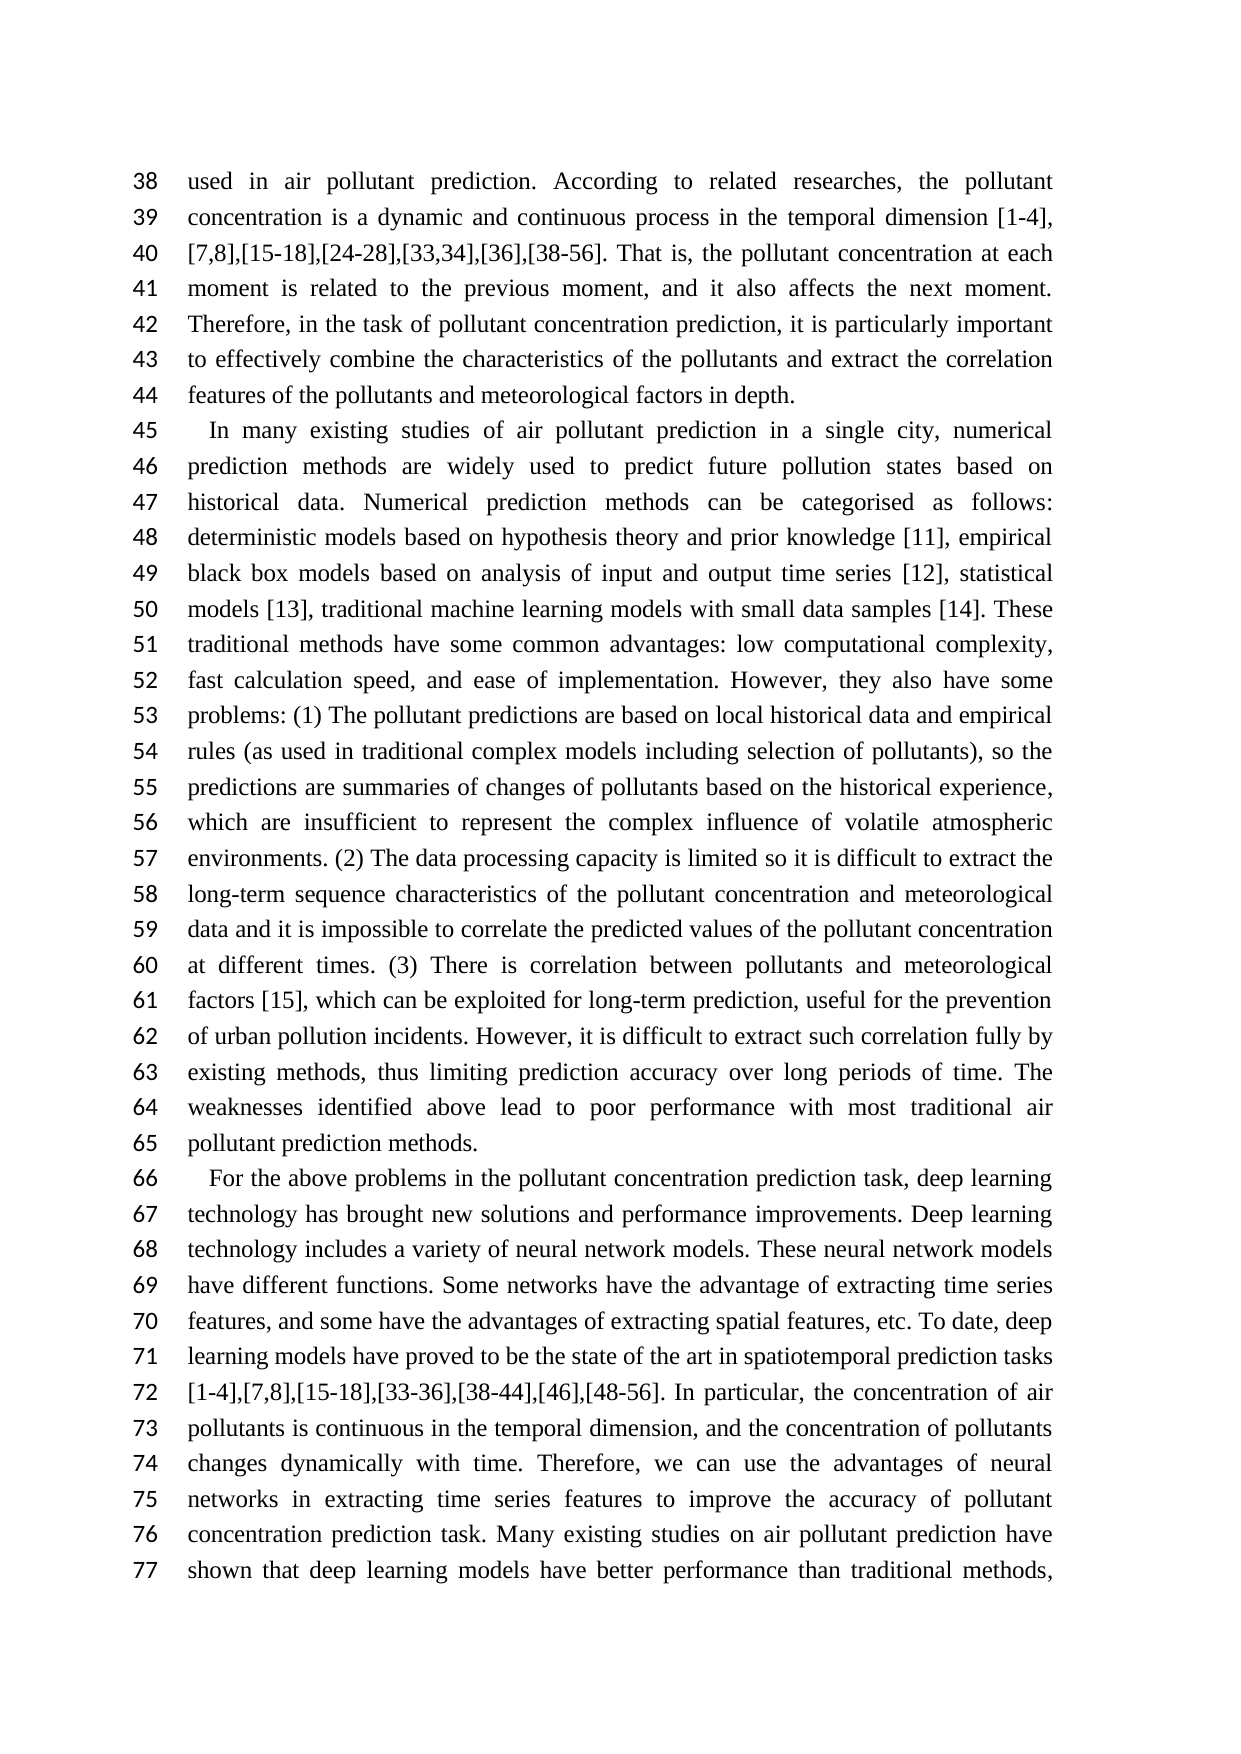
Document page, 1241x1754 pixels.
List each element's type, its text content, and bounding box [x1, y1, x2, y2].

text In many existing studies of air pollutant prediction in a single city, numerical prediction methods are widely used to predict future pollution states based on historical data. Numerical prediction methods can be categorised as follows: deterministic models based on hypothesis theory and prior knowledge [11], empirical black box models based on analysis of input and output time series [12], statistical models [13], traditional machine learning models with small data samples [14]. These traditional methods have some common advantages: low computational complexity, fast calculation speed, and ease of implementation. However, they also have some problems: (1) The pollutant predictions are based on local historical data and empirical rules (as used in traditional complex models including selection of pollutants), so the predictions are summaries of changes of pollutants based on the historical experience, which are insufficient to represent the complex influence of volatile atmospheric environments. (2) The data processing capacity is limited so it is difficult to extract the long-term sequence characteristics of the pollutant concentration and meteorological data and it is impossible to correlate the predicted values of the pollutant concentration at different times. (3) There is correlation between pollutants and meteorological factors [15], which can be exploited for long-term prediction, useful for the prevention of urban pollution incidents. However, it is difficult to extract such correlation fully by existing methods, thus limiting prediction accuracy over long periods of time. The weaknesses identified above lead to poor performance with most traditional air pollutant prediction methods. [187, 413, 1053, 1159]
text used in air pollutant prediction. According to related researches, the pollutant concentration is a dynamic and continuous process in the temporal dimension [1-4],[7,8],[15-18],[24-28],[33,34],[36],[38-56]. That is, the pollutant concentration at each moment is related to the previous moment, and it also affects the next moment. Therefore, in the task of pollutant concentration prediction, it is particularly important to effectively combine the characteristics of the pollutants and extract the correlation features of the pollutants and meteorological factors in depth. [187, 164, 1053, 412]
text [187, 1161, 1053, 1587]
